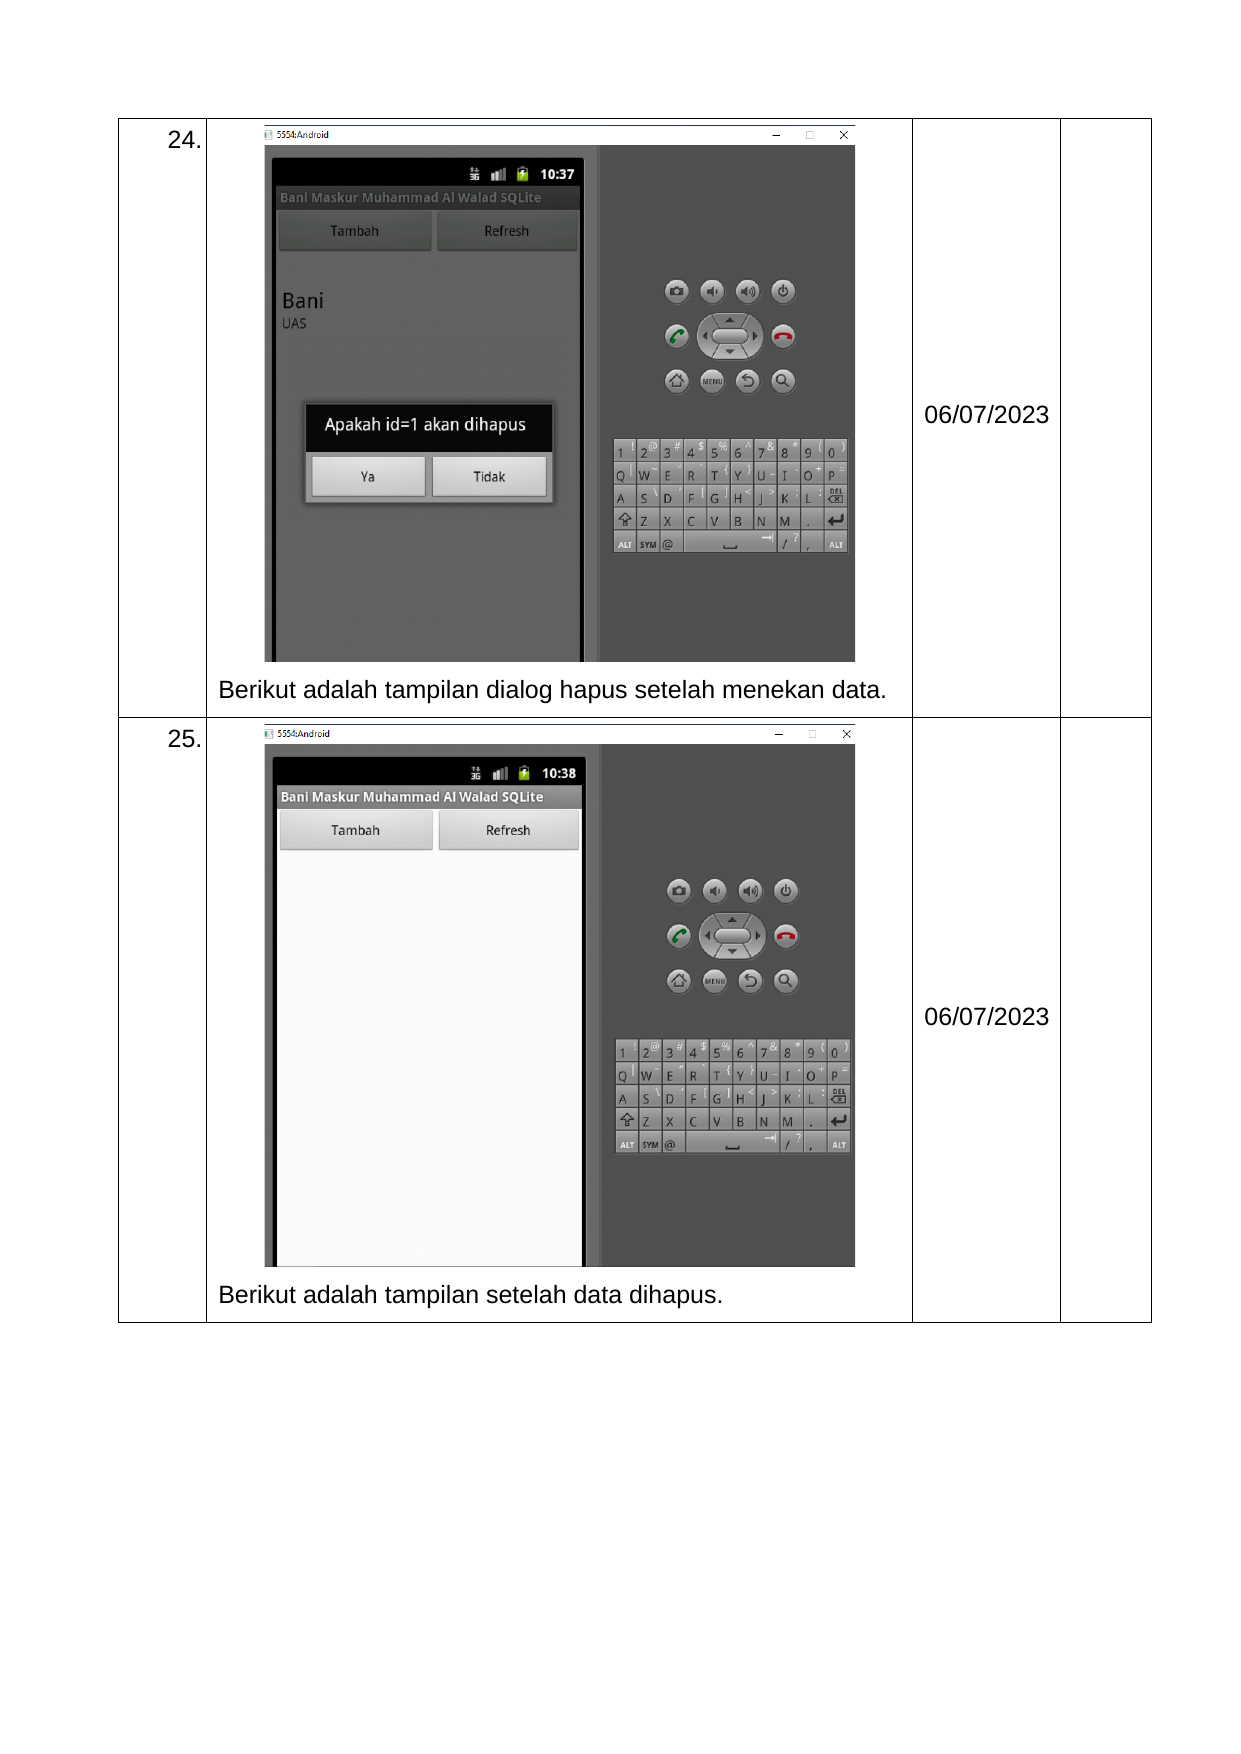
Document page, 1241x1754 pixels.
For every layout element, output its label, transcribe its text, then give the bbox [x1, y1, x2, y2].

table_cell Berikut adalah tampilan setelah data dihapus. [207, 718, 912, 1322]
table_cell [1061, 119, 1151, 717]
table_cell [119, 718, 206, 1322]
table_cell [119, 119, 206, 717]
picture [264, 125, 855, 662]
table_cell 06/07/2023 [913, 119, 1060, 717]
picture [264, 724, 855, 1267]
table_cell 06/07/2023 [913, 718, 1060, 1322]
table_cell Berikut adalah tampilan dialog hapus setelah menekan data. [207, 119, 912, 717]
table_cell [1061, 718, 1151, 1322]
